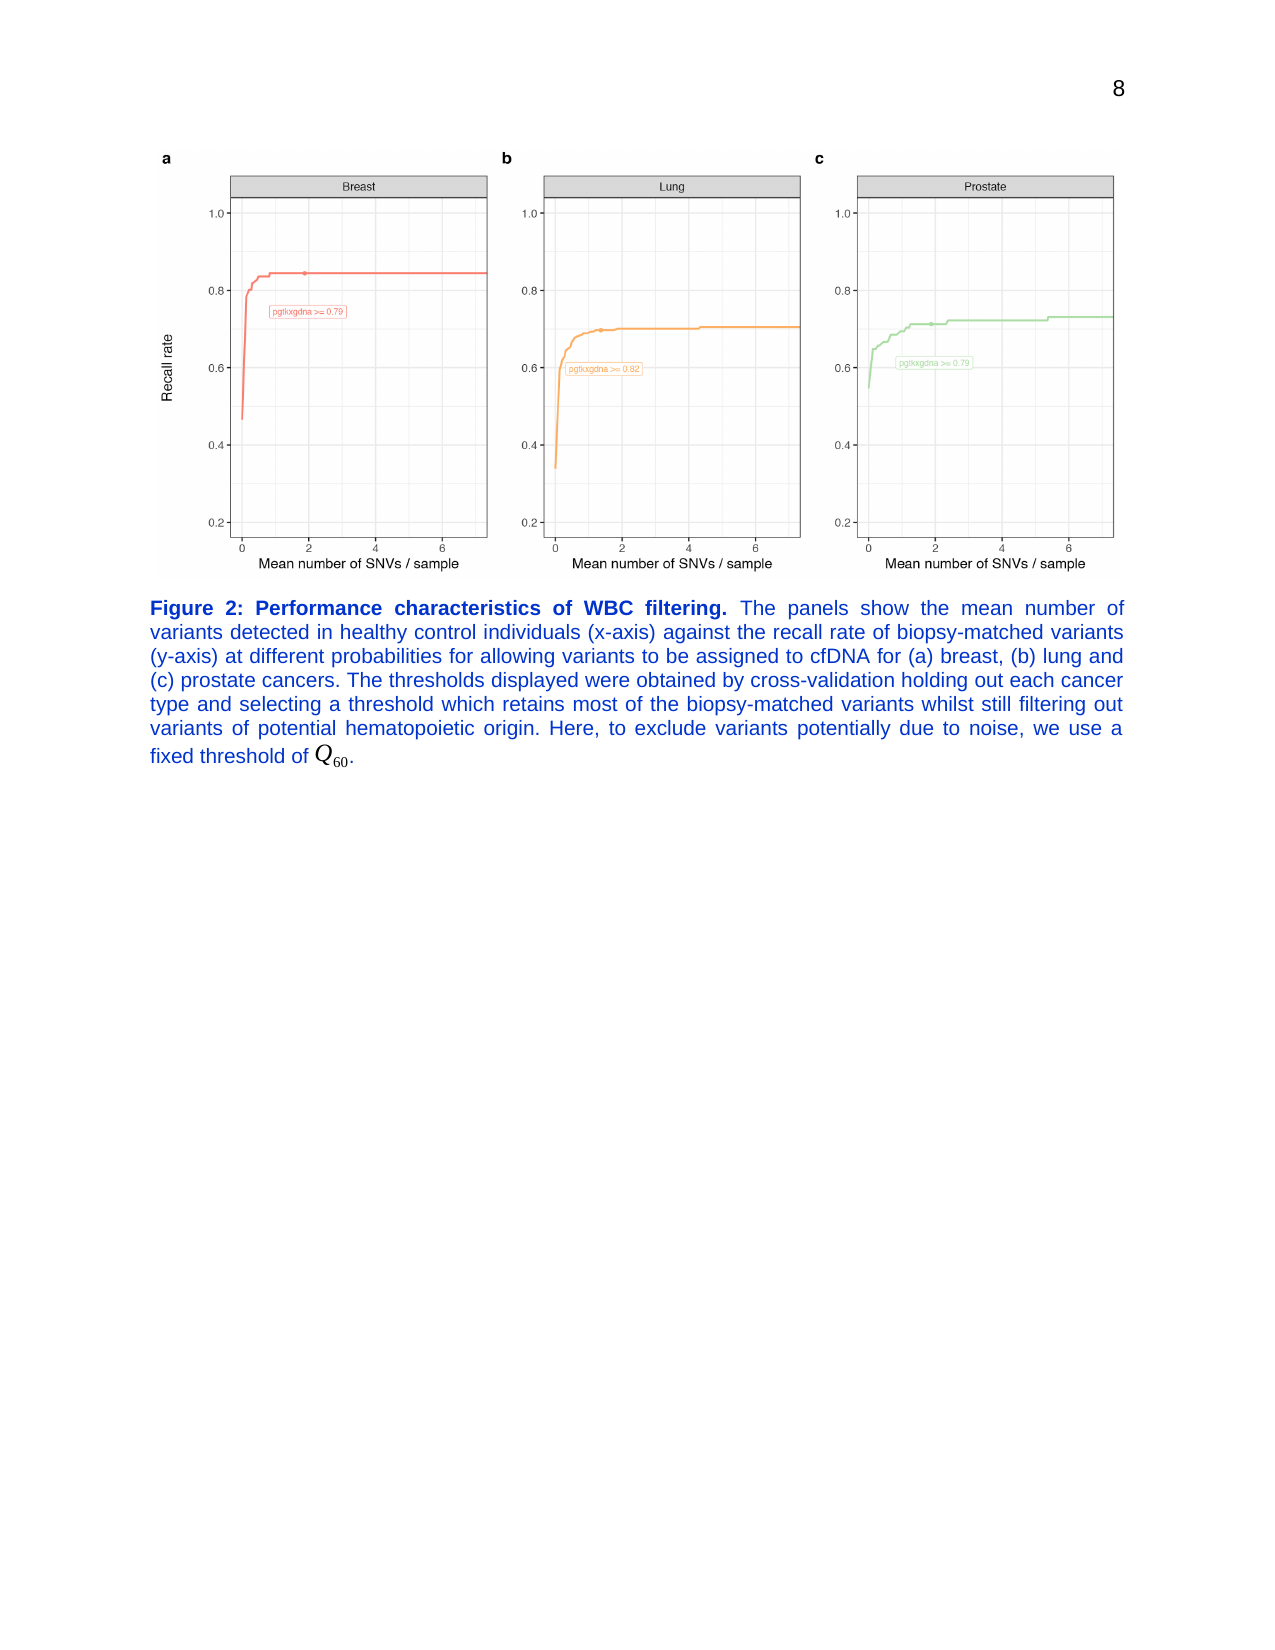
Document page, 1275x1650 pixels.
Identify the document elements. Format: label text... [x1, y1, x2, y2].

picture [154, 150, 1121, 578]
